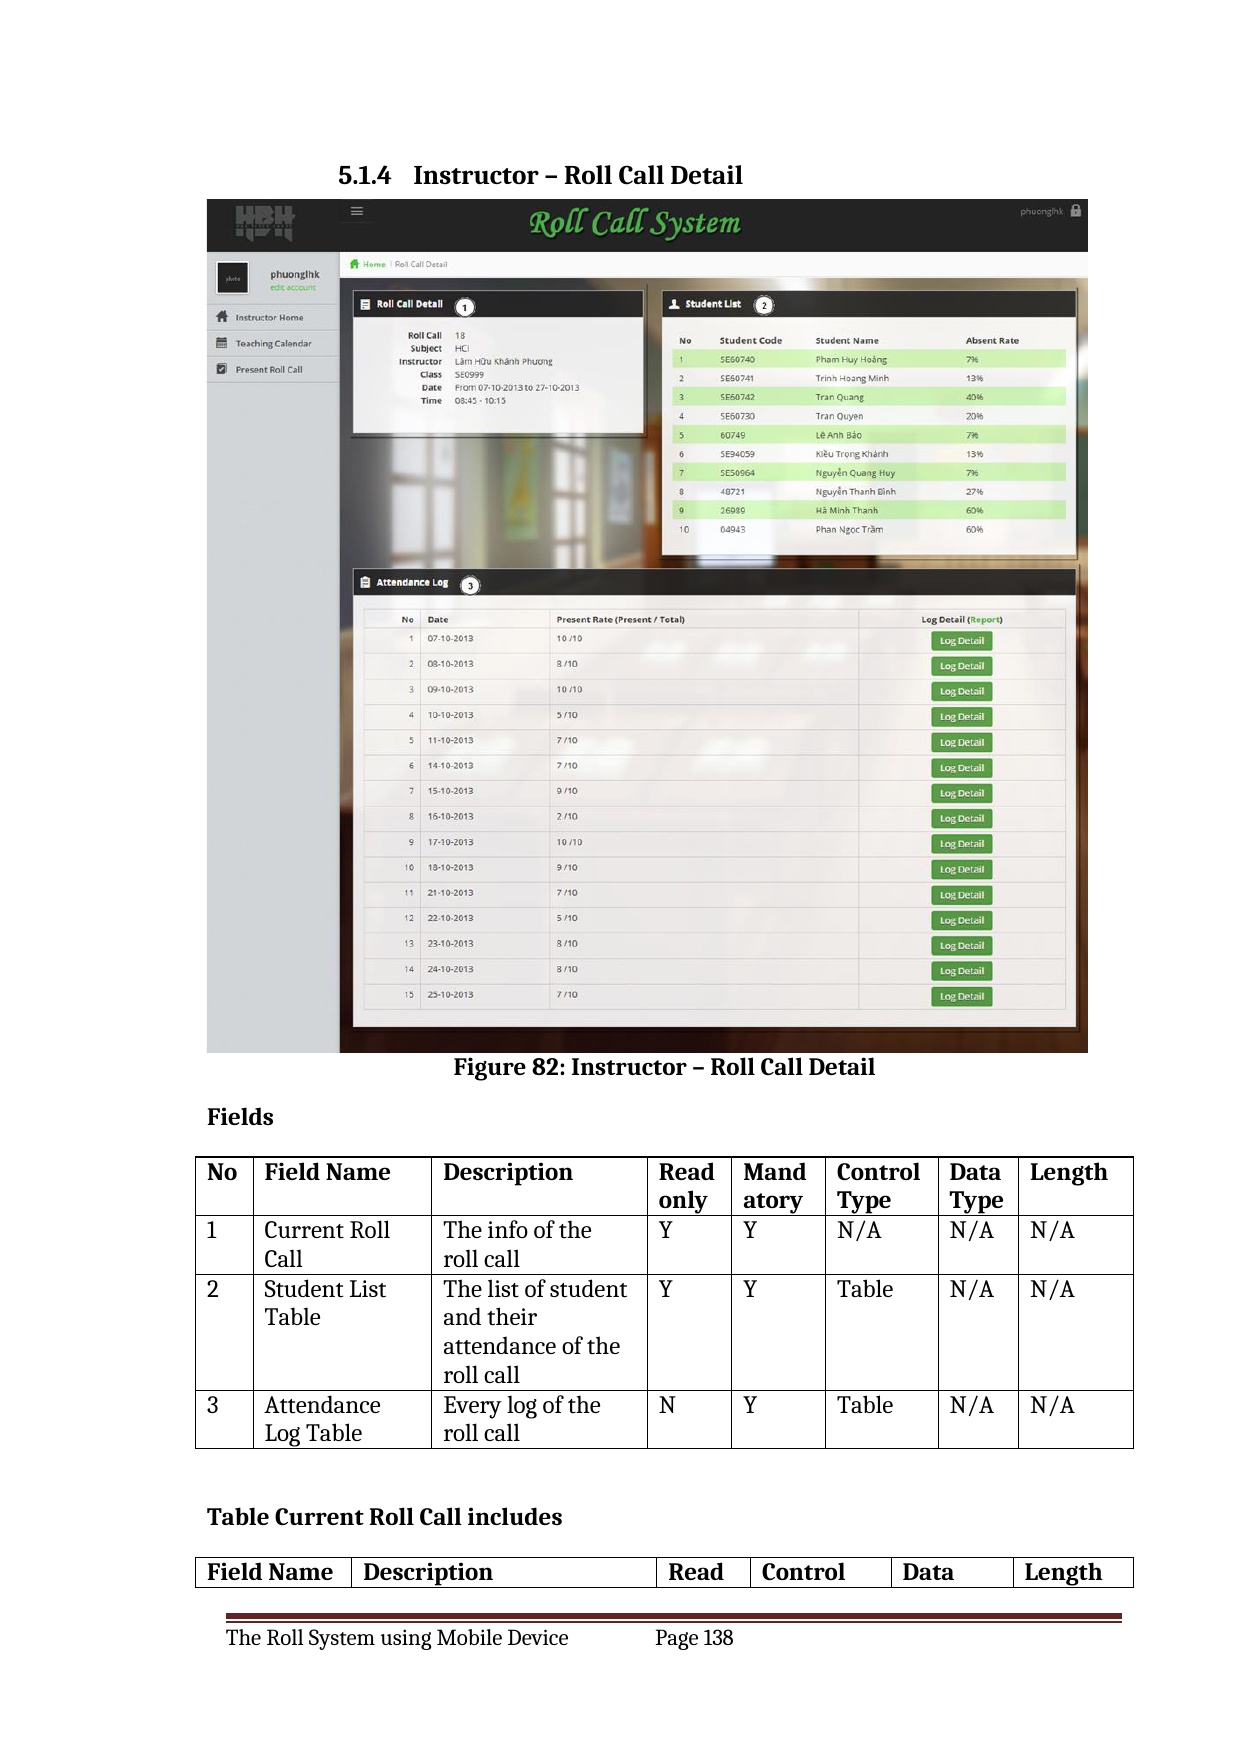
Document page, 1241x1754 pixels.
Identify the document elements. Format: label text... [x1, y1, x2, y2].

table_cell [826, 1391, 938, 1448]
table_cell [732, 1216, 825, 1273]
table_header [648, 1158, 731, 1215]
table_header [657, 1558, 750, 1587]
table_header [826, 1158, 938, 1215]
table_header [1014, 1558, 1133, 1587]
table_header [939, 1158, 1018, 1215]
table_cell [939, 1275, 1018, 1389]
text Fields [207, 1103, 1122, 1131]
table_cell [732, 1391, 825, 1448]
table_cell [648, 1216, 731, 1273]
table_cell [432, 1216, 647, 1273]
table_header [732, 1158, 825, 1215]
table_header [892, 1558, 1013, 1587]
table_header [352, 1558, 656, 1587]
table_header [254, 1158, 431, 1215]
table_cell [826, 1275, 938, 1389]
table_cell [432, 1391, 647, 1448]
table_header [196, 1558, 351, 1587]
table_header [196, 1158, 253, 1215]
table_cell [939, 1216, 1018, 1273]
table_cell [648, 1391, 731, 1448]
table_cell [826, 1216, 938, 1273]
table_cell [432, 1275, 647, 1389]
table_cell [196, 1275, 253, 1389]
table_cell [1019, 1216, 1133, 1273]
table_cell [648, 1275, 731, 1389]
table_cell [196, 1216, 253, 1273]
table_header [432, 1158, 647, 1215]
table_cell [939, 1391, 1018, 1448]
subtitle Instructor – Roll Call Detail [338, 160, 1122, 191]
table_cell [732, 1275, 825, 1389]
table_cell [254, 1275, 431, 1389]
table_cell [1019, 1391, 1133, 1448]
text Table Current Roll Call includes [207, 1503, 1122, 1532]
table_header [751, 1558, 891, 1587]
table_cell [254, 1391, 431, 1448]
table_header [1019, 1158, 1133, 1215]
picture [206, 199, 1088, 1053]
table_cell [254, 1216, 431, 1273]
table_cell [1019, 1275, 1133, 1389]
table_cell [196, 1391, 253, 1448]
